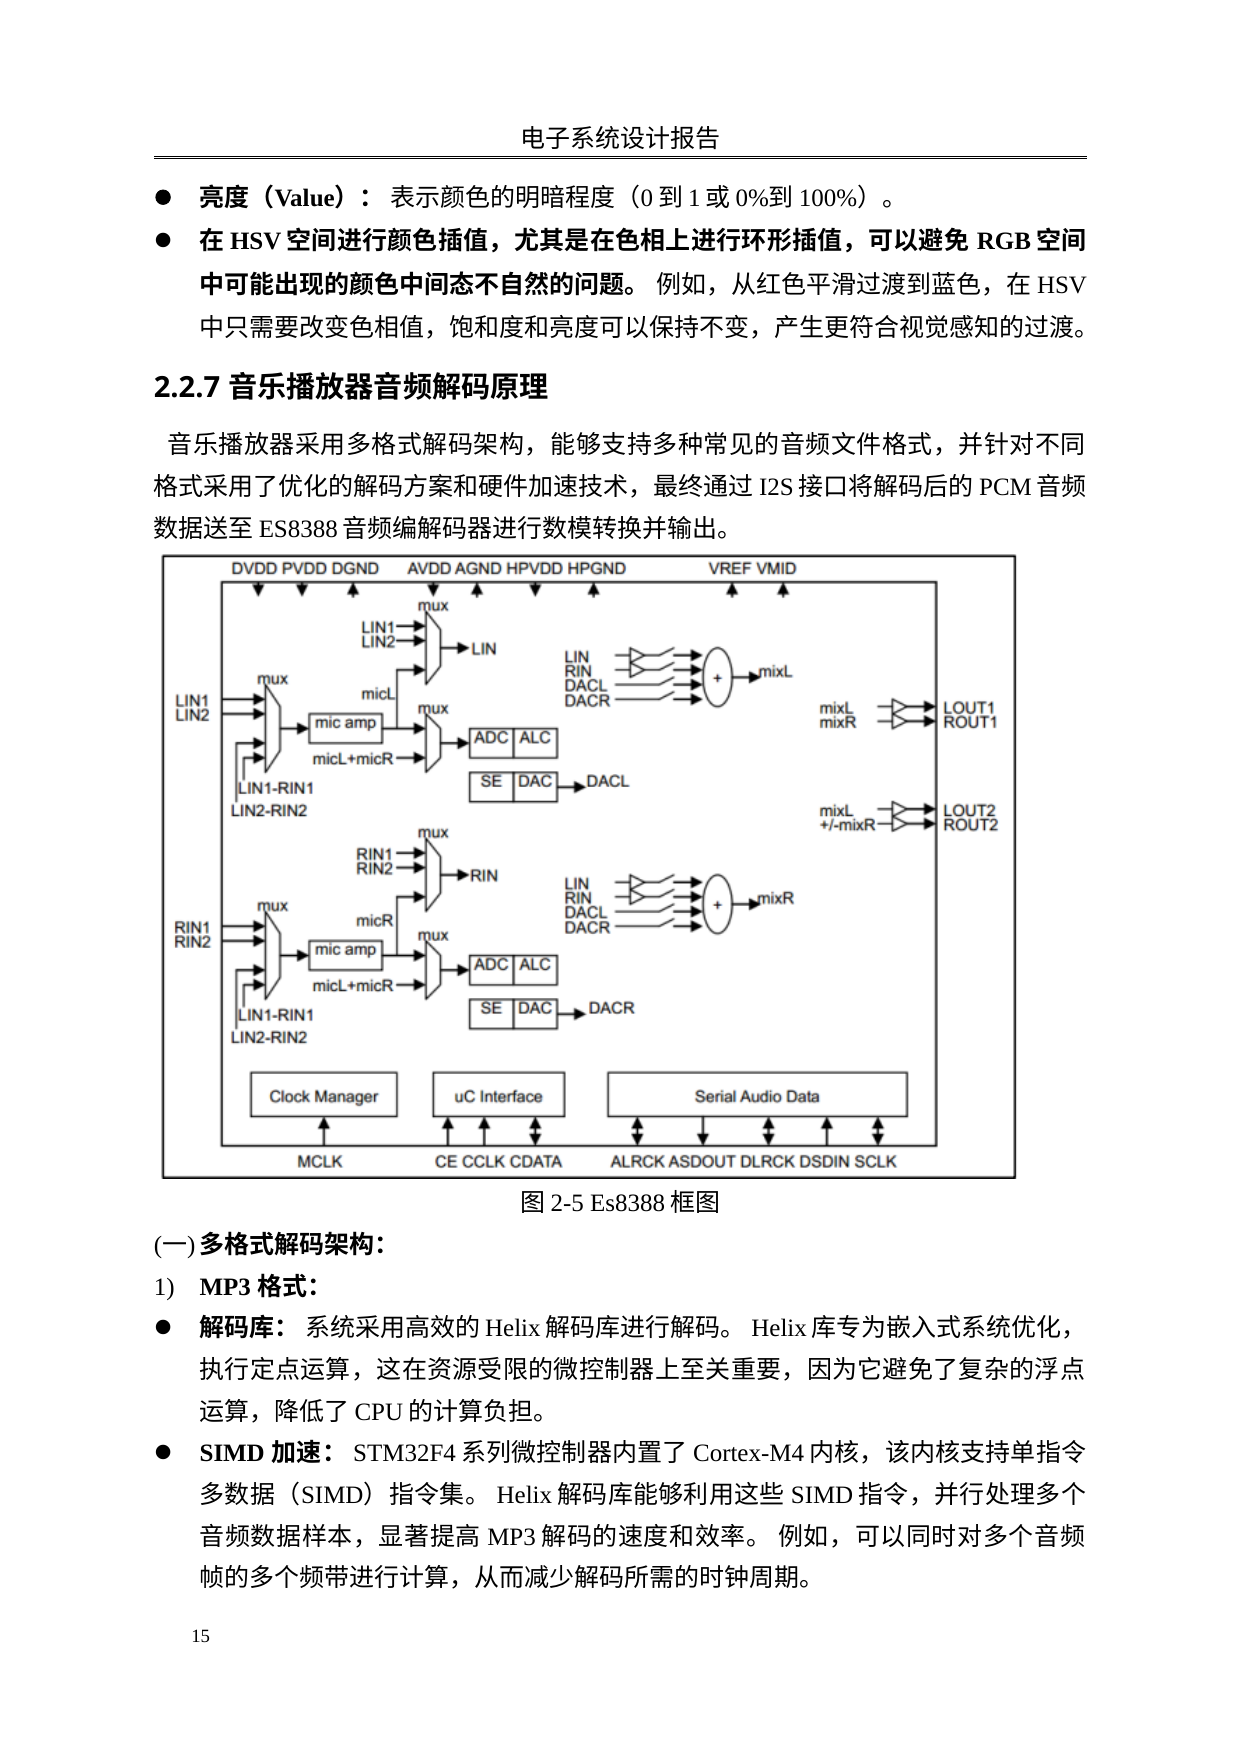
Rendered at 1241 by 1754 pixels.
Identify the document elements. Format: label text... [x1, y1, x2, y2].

list SIMD 加速： STM32F4系列微控制器内置了Cortex-M4内核，该内核支持单指令多数据（SIMD）指令集。 Helix解码库能够利用这些SIMD指令，并行处理多个音频数据样本，显著提高MP3解码的速度和效率。 例如，可以同时对多个音频帧的多个频带进行计算，从而减少解码所需的时钟周期。 [153, 1433, 1087, 1594]
list 在HSV空间进行颜色插值，尤其是在色相上进行环形插值，可以避免RGB空间中可能出现的颜色中间态不自然的问题。 例如，从红色平滑过渡到蓝色，在HSV中只需要改变色相值，饱和度和亮度可以保持不变，产生更符合视觉感知的过渡。 [153, 221, 1087, 344]
text 图2-5 Es8388框图 [153, 1183, 1087, 1219]
text 2.2.7 音乐播放器音频解码原理 [153, 363, 1087, 406]
list 多格式解码架构： [153, 1224, 1087, 1261]
text 音乐播放器采用多格式解码架构，能够支持多种常见的音频文件格式，并针对不同格式采用了优化的解码方案和硬件加速技术，最终通过I2S接口将解码后的PCM音频数据送至ES8388音频编解码器进行数模转换并输出。 [153, 425, 1087, 544]
list MP3 格式： [153, 1266, 1087, 1302]
list 亮度（Value）： 表示颜色的明暗程度（0到1或0%到100%）。 [153, 177, 1087, 213]
list 解码库： 系统采用高效的Helix解码库进行解码。 Helix库专为嵌入式系统优化，执行定点运算，这在资源受限的微控制器上至关重要，因为它避免了复杂的浮点运算，降低了CPU的计算负担。 [153, 1308, 1087, 1427]
picture [153, 549, 1019, 1179]
